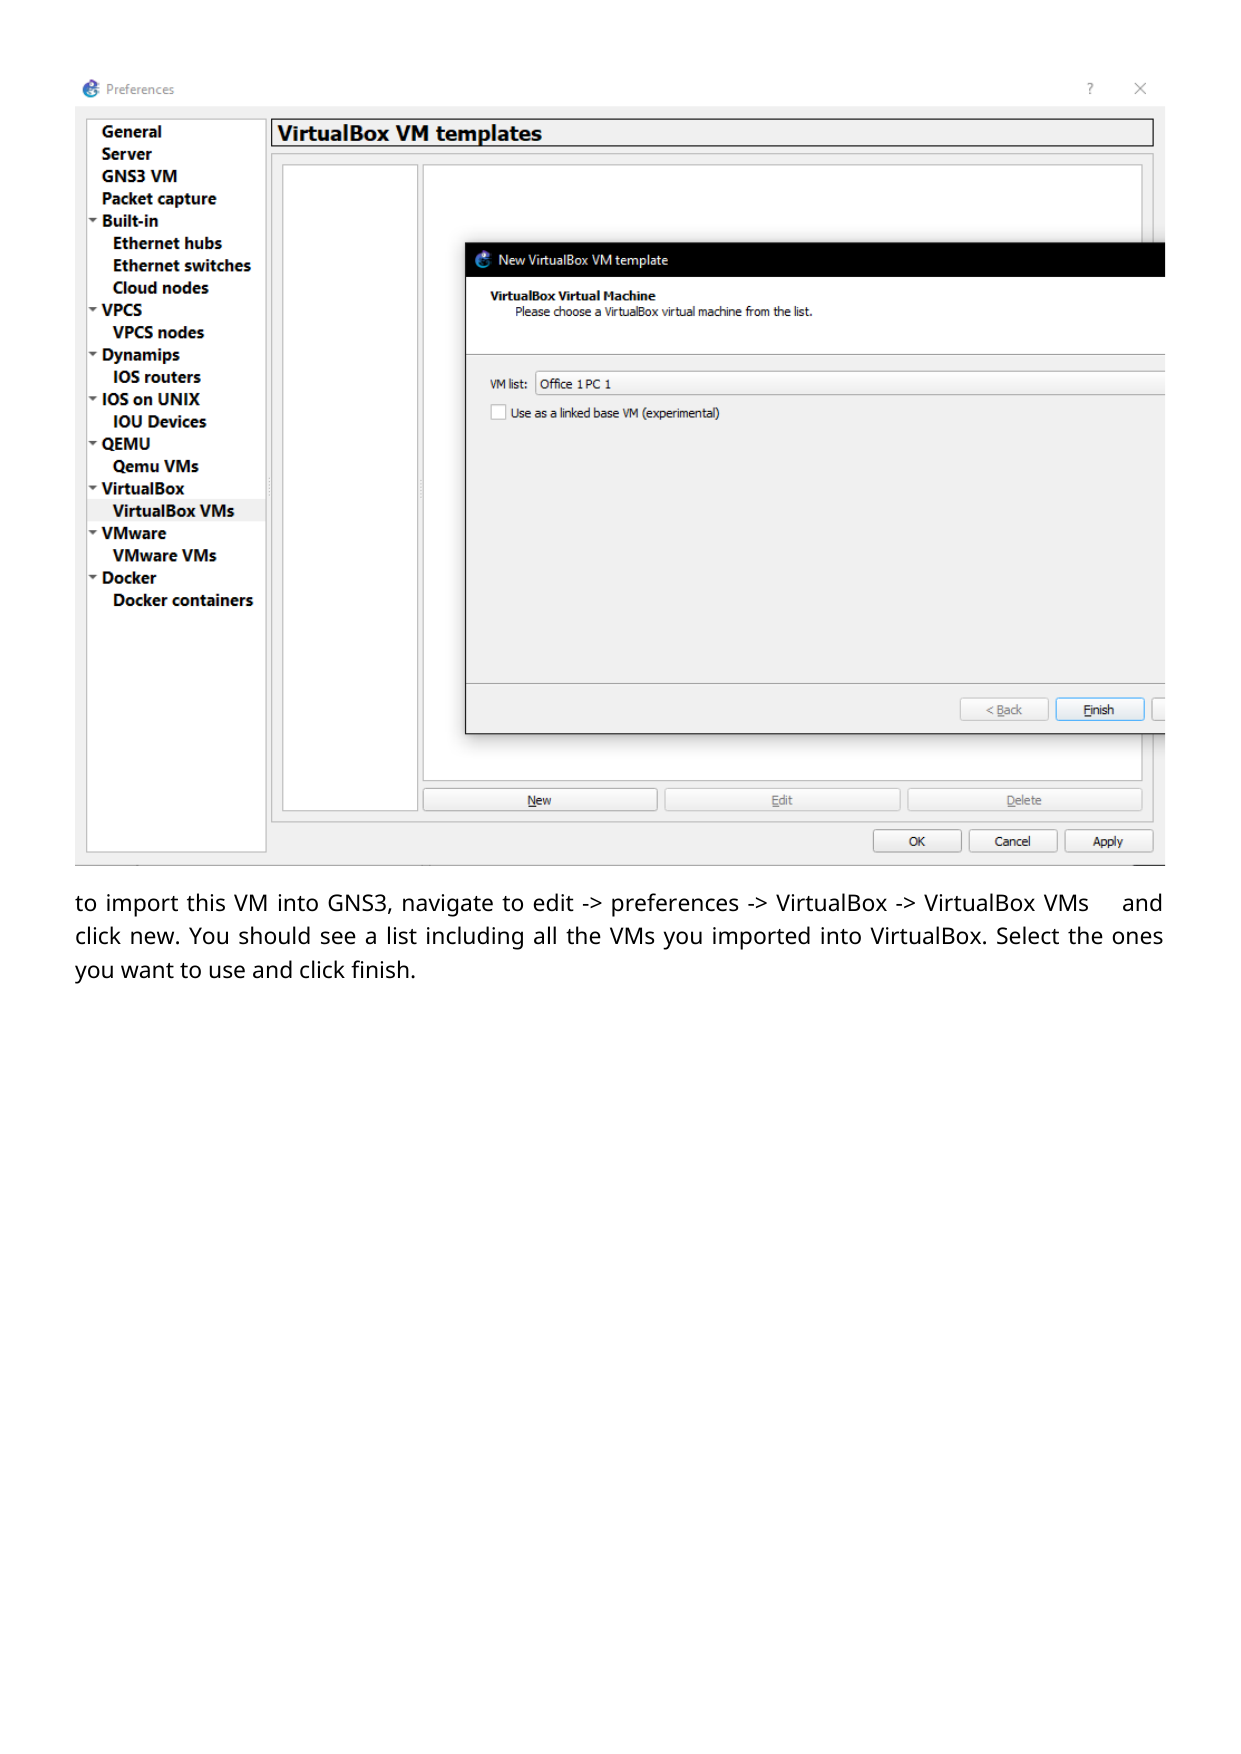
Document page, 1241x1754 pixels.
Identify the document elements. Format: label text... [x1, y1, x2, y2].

text to import this VM into GNS3, navigate to edit -> preferences -> VirtualBox -> VirtualBox VMs and click new. You should see a list including all the VMs you imported into VirtualBox. Select the ones you want to use and click finish. [75, 886, 1165, 985]
picture [75, 75, 1166, 866]
